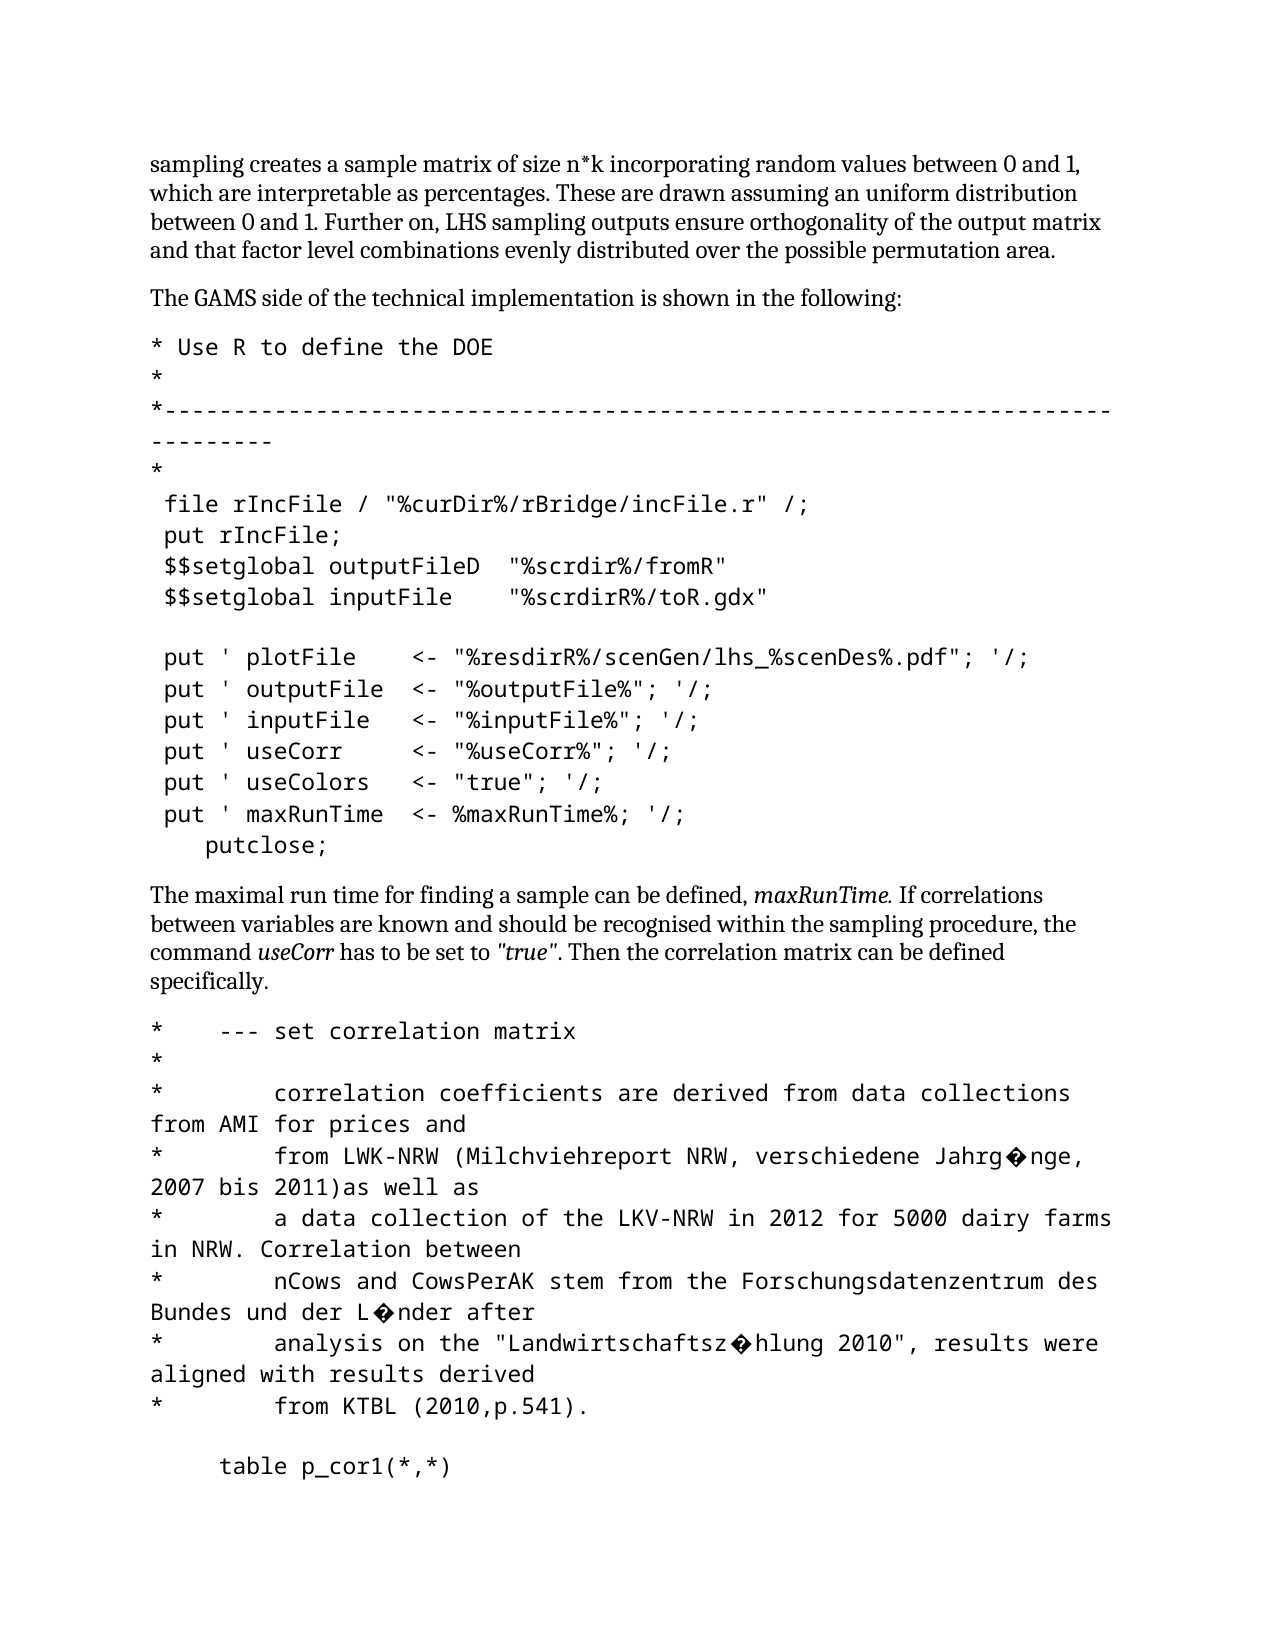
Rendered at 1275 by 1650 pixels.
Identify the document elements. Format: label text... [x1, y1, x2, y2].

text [150, 1014, 1125, 1481]
text The GAMS side of the technical implementation is shown in the following: [150, 284, 1125, 312]
text The maximal run time for finding a sample can be defined, maxRunTime. If correlations between variables are known and should be recognised within the sampling procedure, the command useCorr has to be set to "true". Then the correlation matrix can be defined specifically. [150, 881, 1125, 996]
text * Use R to define the DOE * *------------------------------------------------------------------------------ * file rIncFile / "%curDir%/rBridge/incFile.r" /; put rIncFile; $$setglobal outputFileD "%scrdir%/fromR" $$setglobal inputFile "%scrdirR%/toR.gdx" put ' plotFile <- "%resdirR%/scenGen/lhs_%scenDes%.pdf"; '/; put ' outputFile <- "%outputFile%"; '/; put ' inputFile <- "%inputFile%"; '/; put ' useCorr <- "%useCorr%"; '/; put ' useColors <- "true"; '/; put ' maxRunTime <- %maxRunTime%; '/; putclose; [150, 331, 1125, 860]
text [150, 150, 1125, 265]
